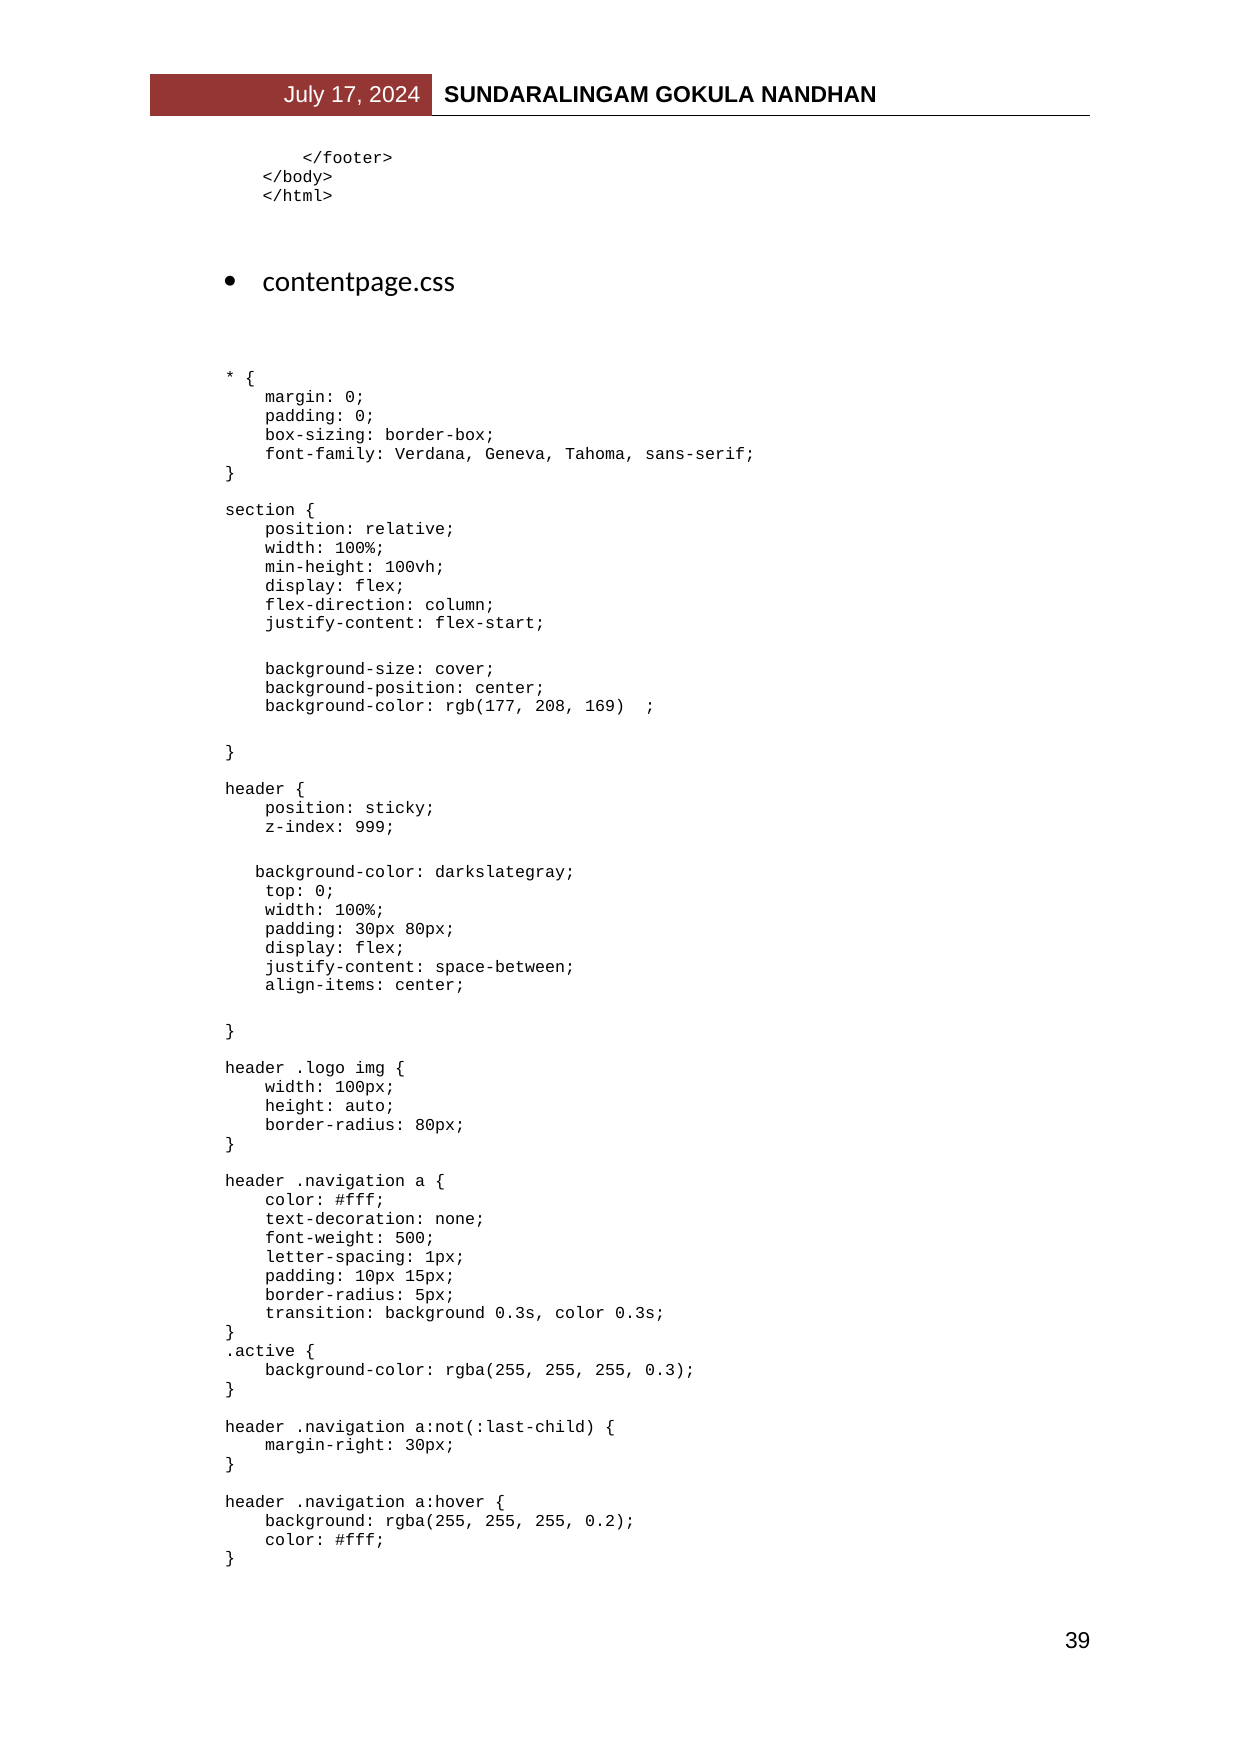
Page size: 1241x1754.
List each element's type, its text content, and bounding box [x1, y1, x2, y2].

text section { [225, 502, 1090, 521]
text </html> [262, 188, 1090, 207]
text header { [225, 781, 1090, 800]
text .active { [225, 1343, 1090, 1362]
text text-decoration: none; [225, 1211, 1090, 1229]
text align-items: center; [225, 977, 1090, 996]
text border-radius: 5px; [225, 1286, 1090, 1305]
text </footer> [262, 150, 1090, 169]
text } [225, 743, 1090, 762]
text </body> [262, 169, 1090, 188]
text padding: 30px 80px; [225, 920, 1090, 939]
text } [225, 1456, 1090, 1475]
text header .logo img { [225, 1060, 1090, 1079]
text font-family: Verdana, Geneva, Tahoma, sans-serif; [225, 445, 1090, 464]
text } [225, 464, 1090, 483]
text color: #fff; [225, 1192, 1090, 1211]
text header .navigation a { [225, 1173, 1090, 1192]
text background: rgba(255, 255, 255, 0.2); [225, 1512, 1090, 1531]
text } [225, 1022, 1090, 1041]
text position: relative; [225, 521, 1090, 540]
text height: auto; [225, 1098, 1090, 1116]
text } [225, 1324, 1090, 1343]
text letter-spacing: 1px; [225, 1248, 1090, 1267]
text width: 100%; [225, 540, 1090, 558]
text background-color: darkslategray; [225, 864, 1090, 883]
text * { [225, 370, 1090, 389]
text width: 100px; [225, 1079, 1090, 1098]
text margin: 0; [225, 389, 1090, 408]
text } [225, 1380, 1090, 1399]
text box-sizing: border-box; [225, 427, 1090, 445]
text min-height: 100vh; [225, 558, 1090, 577]
text } [225, 1135, 1090, 1154]
text font-weight: 500; [225, 1229, 1090, 1248]
text header .navigation a:hover { [225, 1493, 1090, 1512]
text background-color: rgb(177, 208, 169) ; [225, 698, 1090, 717]
text margin-right: 30px; [225, 1437, 1090, 1456]
text color: #fff; [225, 1531, 1090, 1550]
text top: 0; [225, 883, 1090, 902]
text display: flex; [225, 939, 1090, 958]
text background-position: center; [225, 679, 1090, 698]
text width: 100%; [225, 902, 1090, 920]
text border-radius: 80px; [225, 1116, 1090, 1135]
text justify-content: space-between; [225, 958, 1090, 977]
text position: sticky; [225, 800, 1090, 819]
text background-color: rgba(255, 255, 255, 0.3); [225, 1362, 1090, 1380]
text display: flex; [225, 577, 1090, 596]
list contentpage.css [225, 263, 1090, 299]
text } [225, 1550, 1090, 1569]
text padding: 0; [225, 408, 1090, 427]
text transition: background 0.3s, color 0.3s; [225, 1305, 1090, 1324]
text justify-content: flex-start; [225, 615, 1090, 634]
text padding: 10px 15px; [225, 1267, 1090, 1286]
text flex-direction: column; [225, 596, 1090, 615]
text z-index: 999; [225, 819, 1090, 837]
text header .navigation a:not(:last-child) { [225, 1418, 1090, 1437]
text background-size: cover; [225, 660, 1090, 679]
